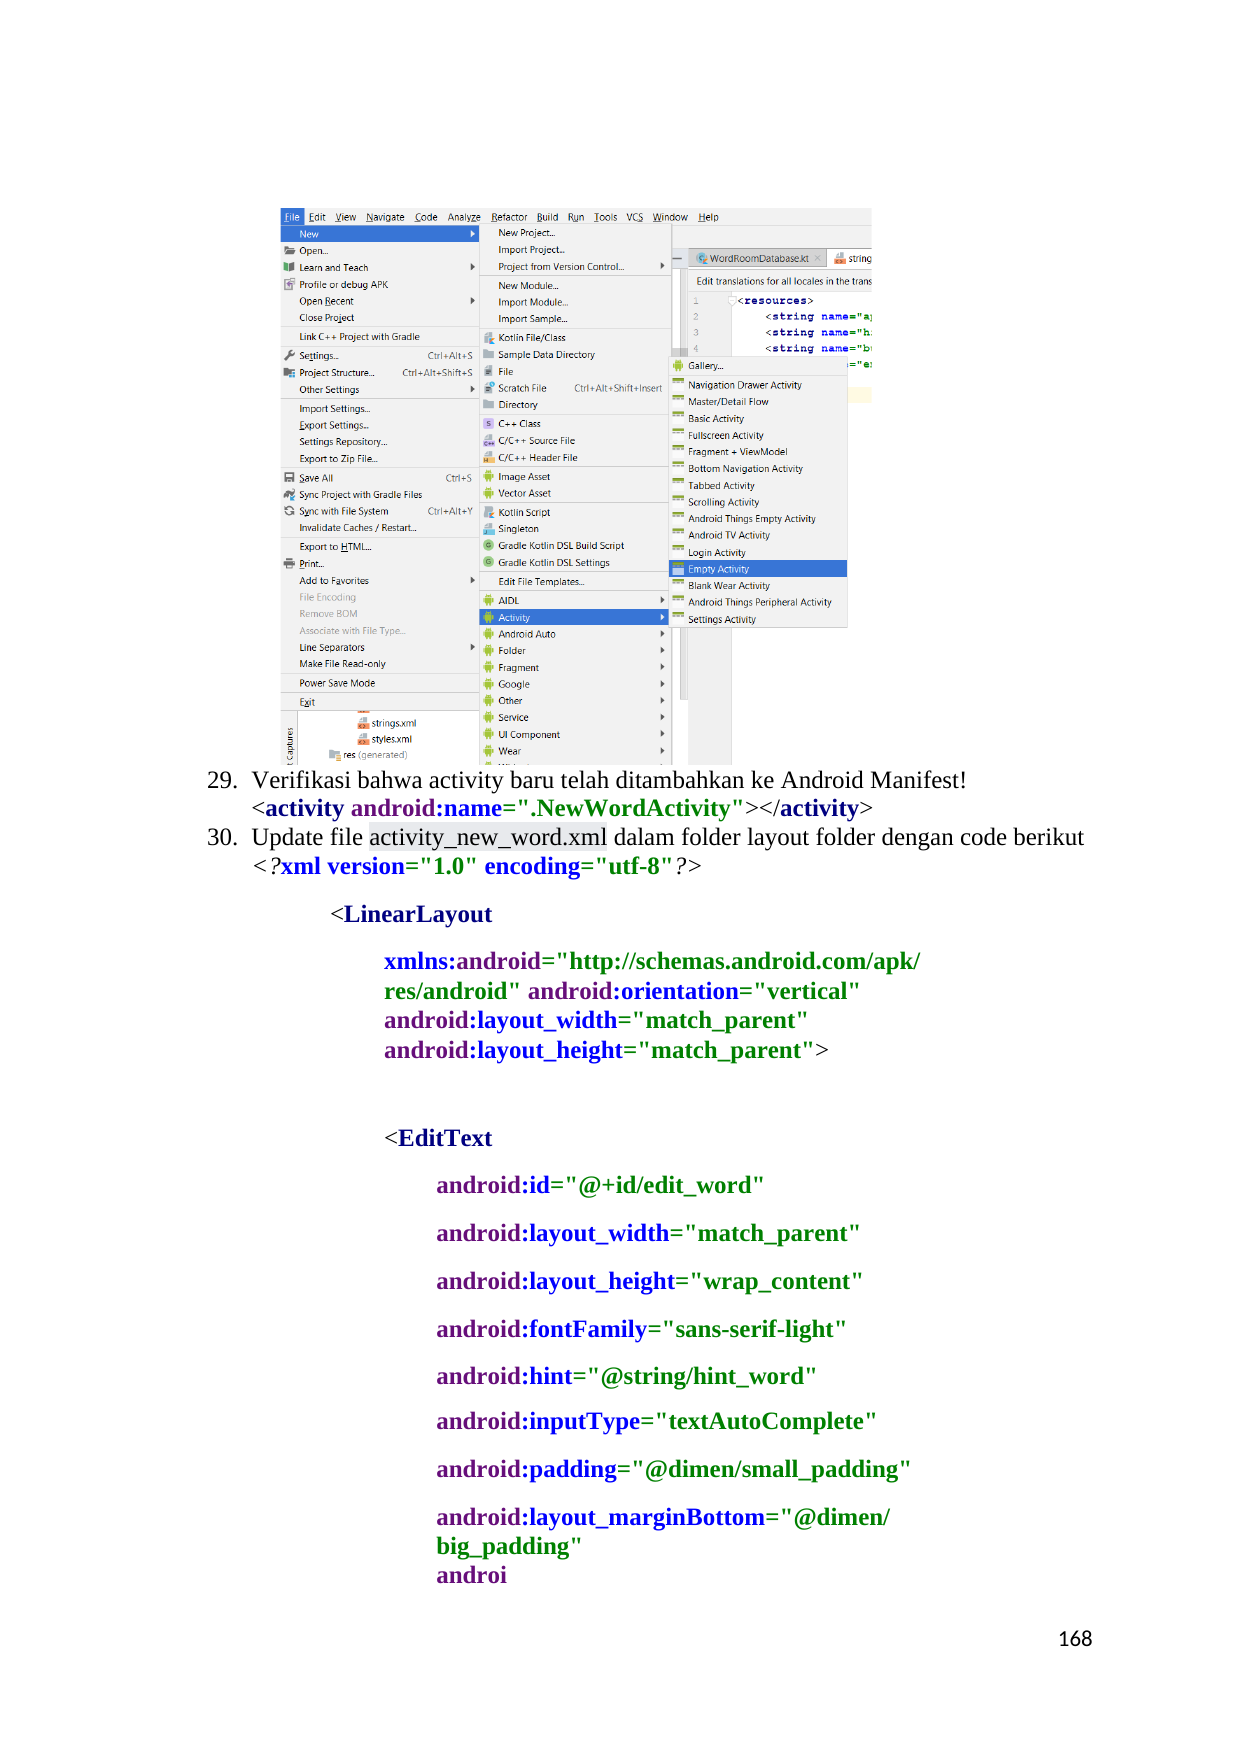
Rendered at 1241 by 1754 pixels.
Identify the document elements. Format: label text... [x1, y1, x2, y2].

text android:inputType="textAutoComplete" [436, 1406, 1092, 1435]
text android:fontFamily="sans-serif-light" [436, 1314, 1092, 1342]
text android:padding="@dimen/small_padding" [436, 1454, 1092, 1483]
text <EditText [384, 1123, 1092, 1152]
picture [280, 206, 872, 765]
list Update file activity_new_word.xml dalam folder layout folder dengan code berikut [607, 822, 1092, 851]
text <?xml version="1.0" encoding="utf-8"?> [251, 851, 1092, 880]
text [436, 1502, 905, 1589]
text android:hint="@string/hint_word" [436, 1361, 1092, 1390]
text xmlns:android="http://schemas.android.com/apk/res/android" android:orientation="vertical" android:layout_width="match_parent" android:layout_height="match_parent"> [384, 946, 932, 1064]
text android:layout_width="match_parent" [436, 1218, 1092, 1247]
list <activity android:name=".NewWordActivity"></activity> [251, 793, 1092, 822]
text <LinearLayout [330, 899, 1092, 927]
text android:layout_height="wrap_content" [436, 1266, 1092, 1295]
text android:id="@+id/edit_word" [436, 1171, 1092, 1199]
list Verifikasi bahwa activity baru telah ditambahkan ke Android Manifest! [207, 765, 1092, 793]
